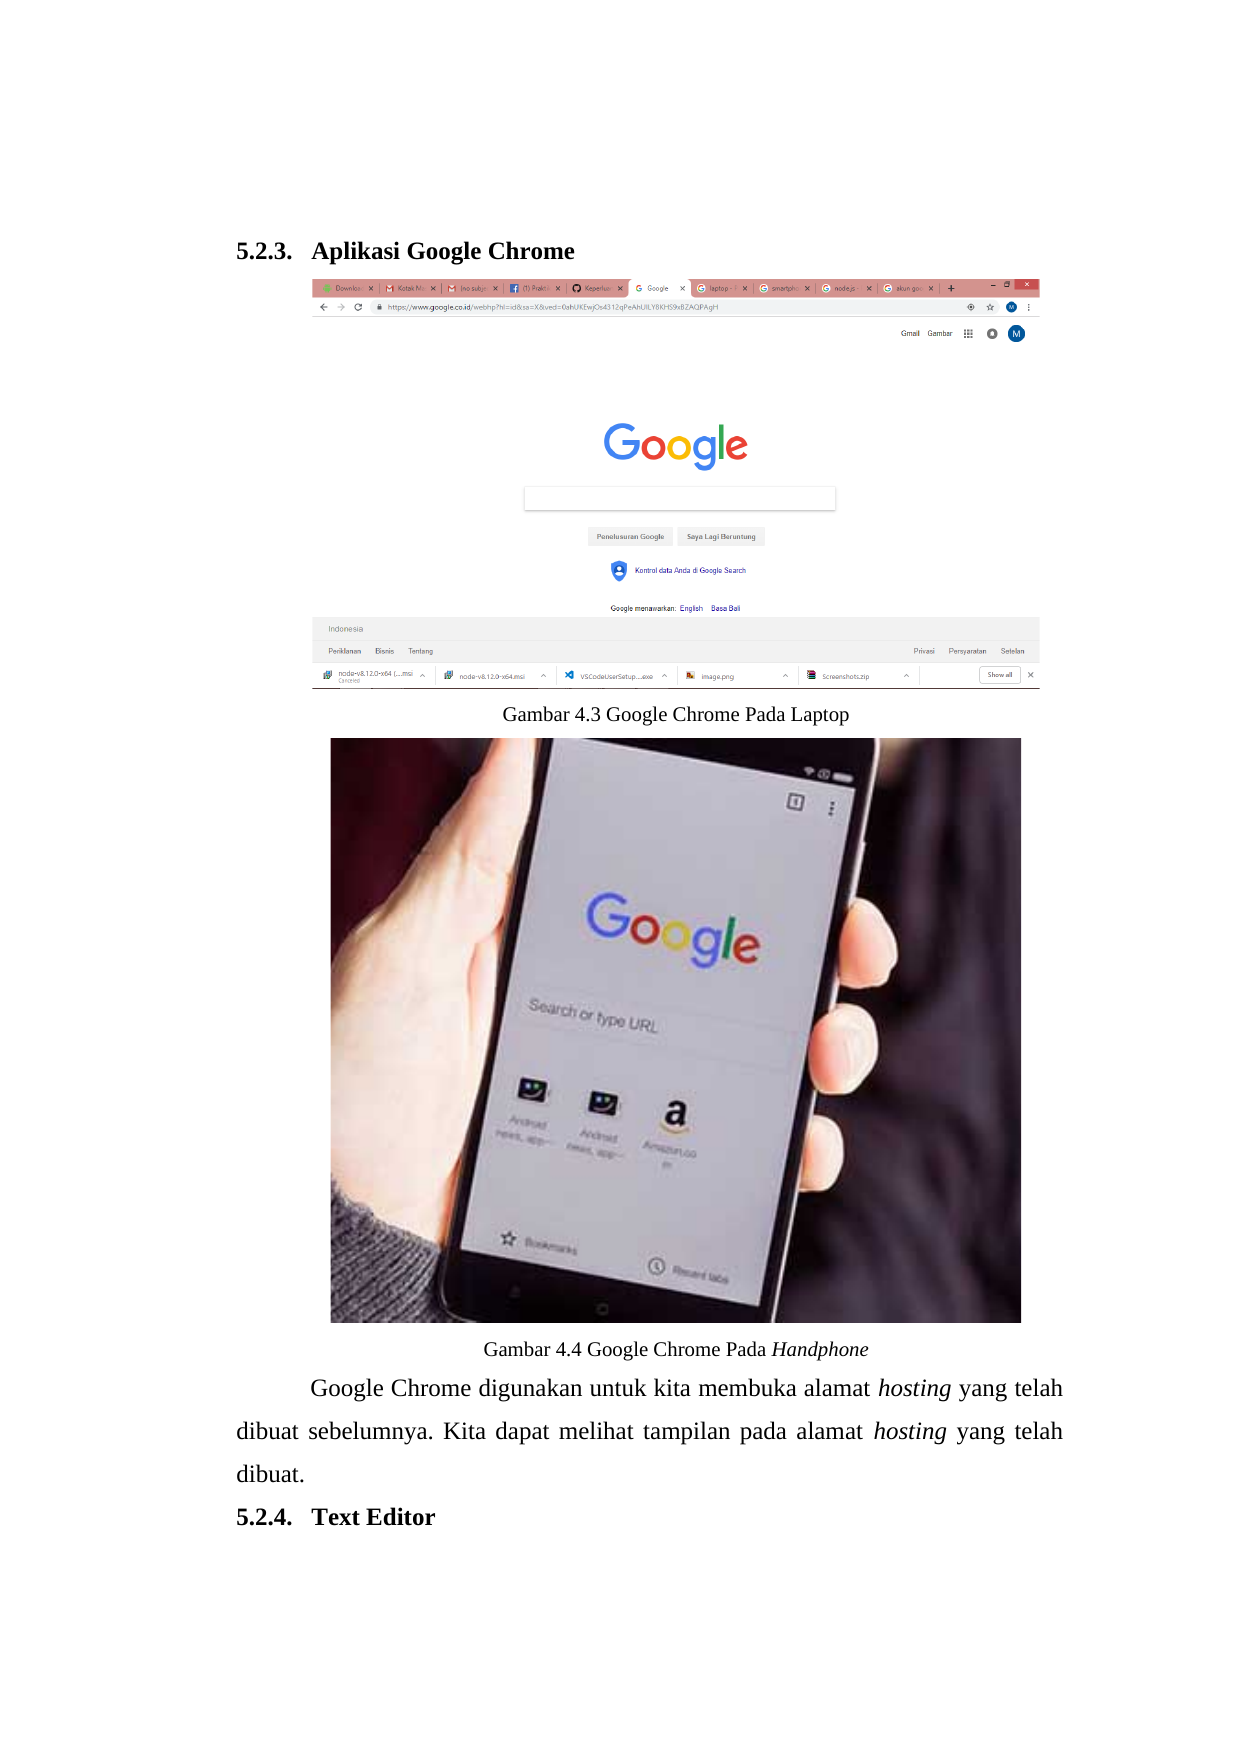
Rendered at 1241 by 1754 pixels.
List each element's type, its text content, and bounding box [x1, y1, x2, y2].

list Gambar 4.4 Google Chrome Pada Handphone [289, 1337, 1063, 1361]
list Text Editor [236, 1502, 1063, 1531]
list Aplikasi Google Chrome [236, 236, 1063, 265]
list Gambar 4.3 Google Chrome Pada Laptop [289, 702, 1063, 726]
picture [312, 279, 1040, 689]
picture [330, 738, 1022, 1323]
list Google Chrome digunakan untuk kita membuka alamat hosting yang telah dibuat sebelumnya. Kita dapat melihat tampilan pada alamat hosting yang telah dibuat. [236, 1373, 1063, 1488]
